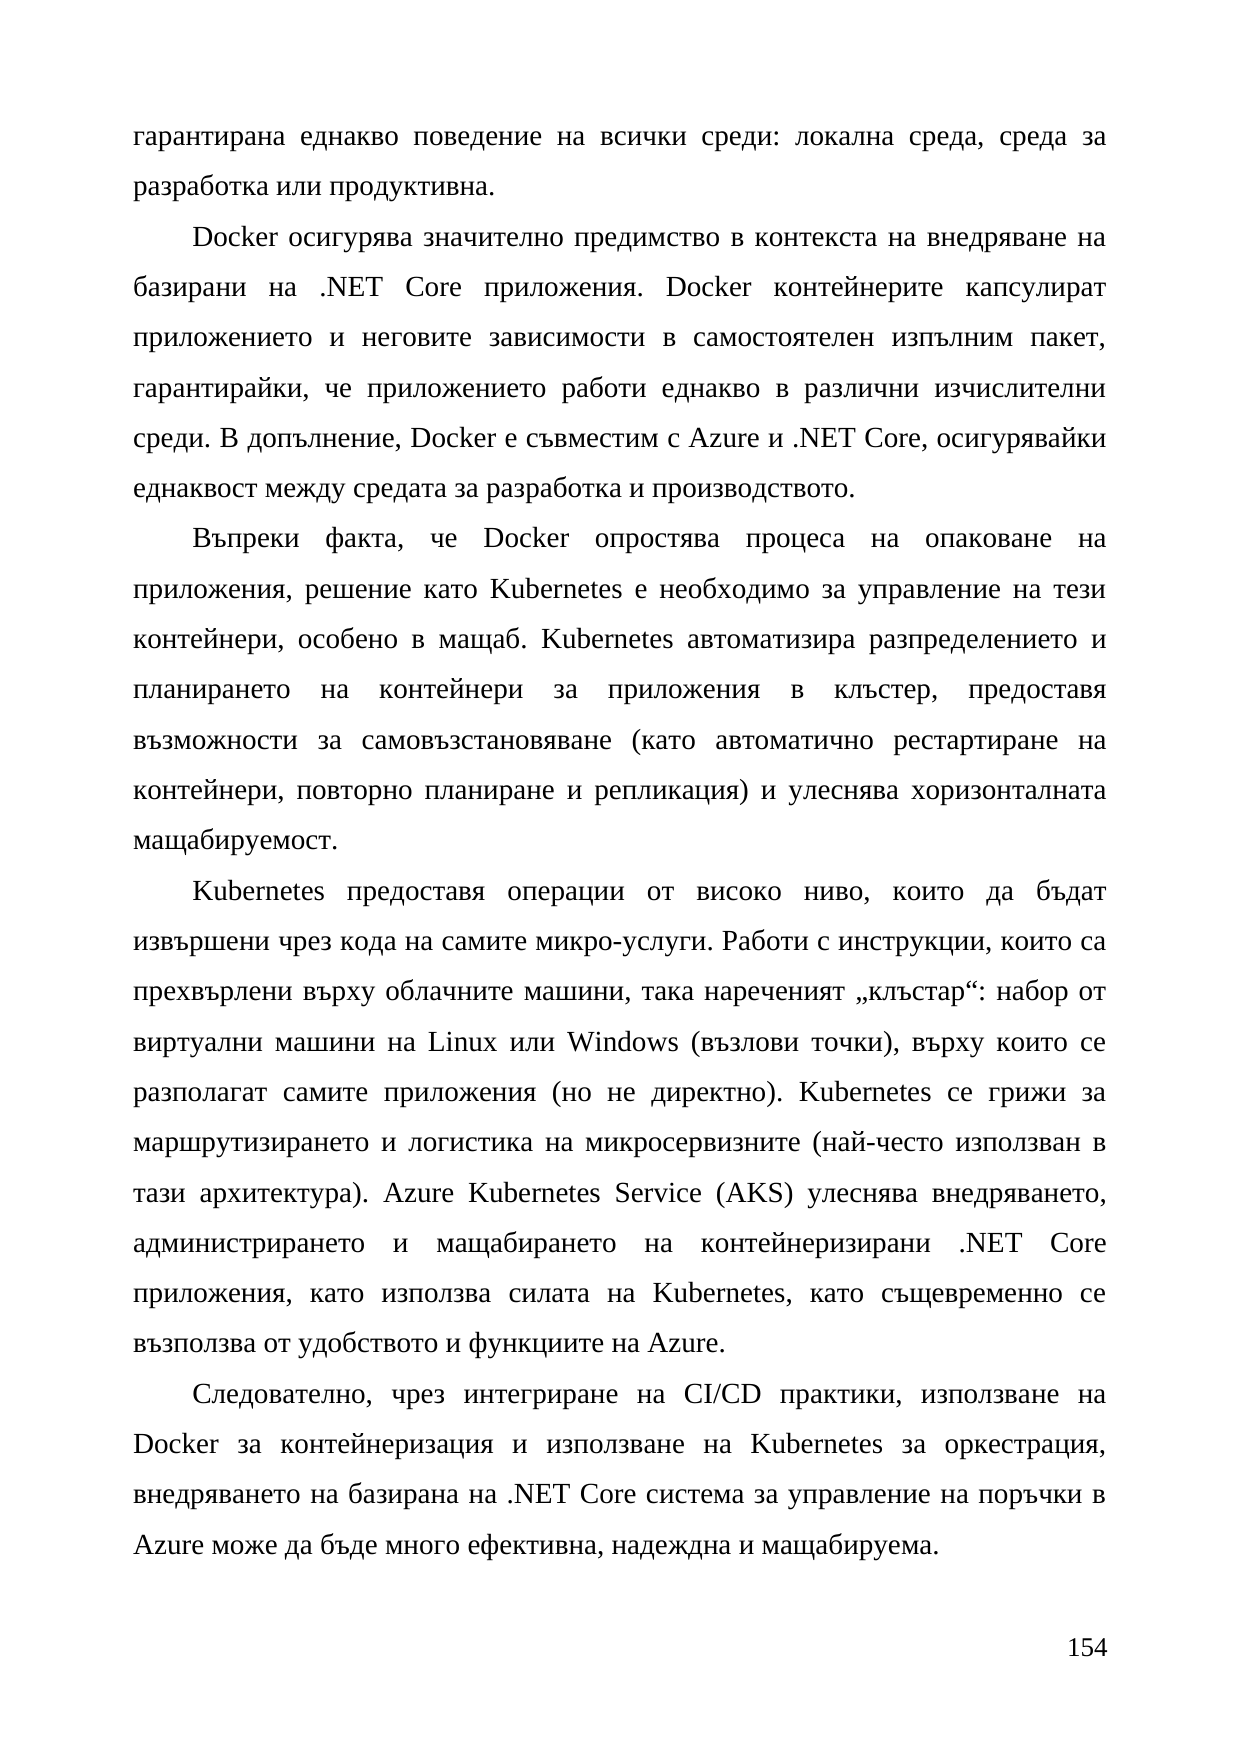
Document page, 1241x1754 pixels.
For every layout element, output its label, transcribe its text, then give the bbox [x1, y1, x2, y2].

text Следователно, чрез интегриране на CI/CD практики, използване на Docker за контейнеризация и използване на Kubernetes за оркестрация, внедряването на базирана на .NET Core система за управление на поръчки в Azure може да бъде много ефективна, надеждна и мащабируема. [133, 1376, 1107, 1560]
text Kubernetes предоставя операции от високо ниво, които да бъдат извършени чрез кода на самите микро-услуги. Pаботи с инструкции, които са прехвърлени върху облачните машини, така нареченият „клъстар“: набор от виртуални машини на Linux или Windows (възлови точки), върху които се разполагат самите приложения (но не директно). Kubernetes се грижи за маршрутизирането и логистика на микросервизните (най-често използван в тази архитектура). Azure Kubernetes Service (AKS) улеснява внедряването, администрирането и мащабирането на контейнеризирани .NET Core приложения, като използва силата на Kubernetes, като същевременно се възползва от удобството и функциите на Azure. [133, 873, 1107, 1359]
text Въпреки факта, че Docker опростява процеса на опаковане на приложения, решение като Kubernetes е необходимо за управление на тези контейнери, особено в мащаб. Kubernetes автоматизира разпределението и планирането на контейнери за приложения в клъстер, предоставя възможности за самовъзстановяване (като автоматично рестартиране на контейнери, повторно планиране и репликация) и улеснява хоризонталната мащабируемост. [133, 521, 1107, 856]
text Docker осигурява значително предимство в контекста на внедряване на базирани на .NET Core приложения. Docker контейнерите капсулират приложението и неговите зависимости в самостоятелен изпълним пакет, гарантирайки, че приложението работи еднакво в различни изчислителни среди. В допълнение, Docker е съвместим с Azure и .NET Core, осигурявайки еднаквост между средата за разработка и производството. [133, 219, 1107, 504]
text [133, 118, 1107, 202]
